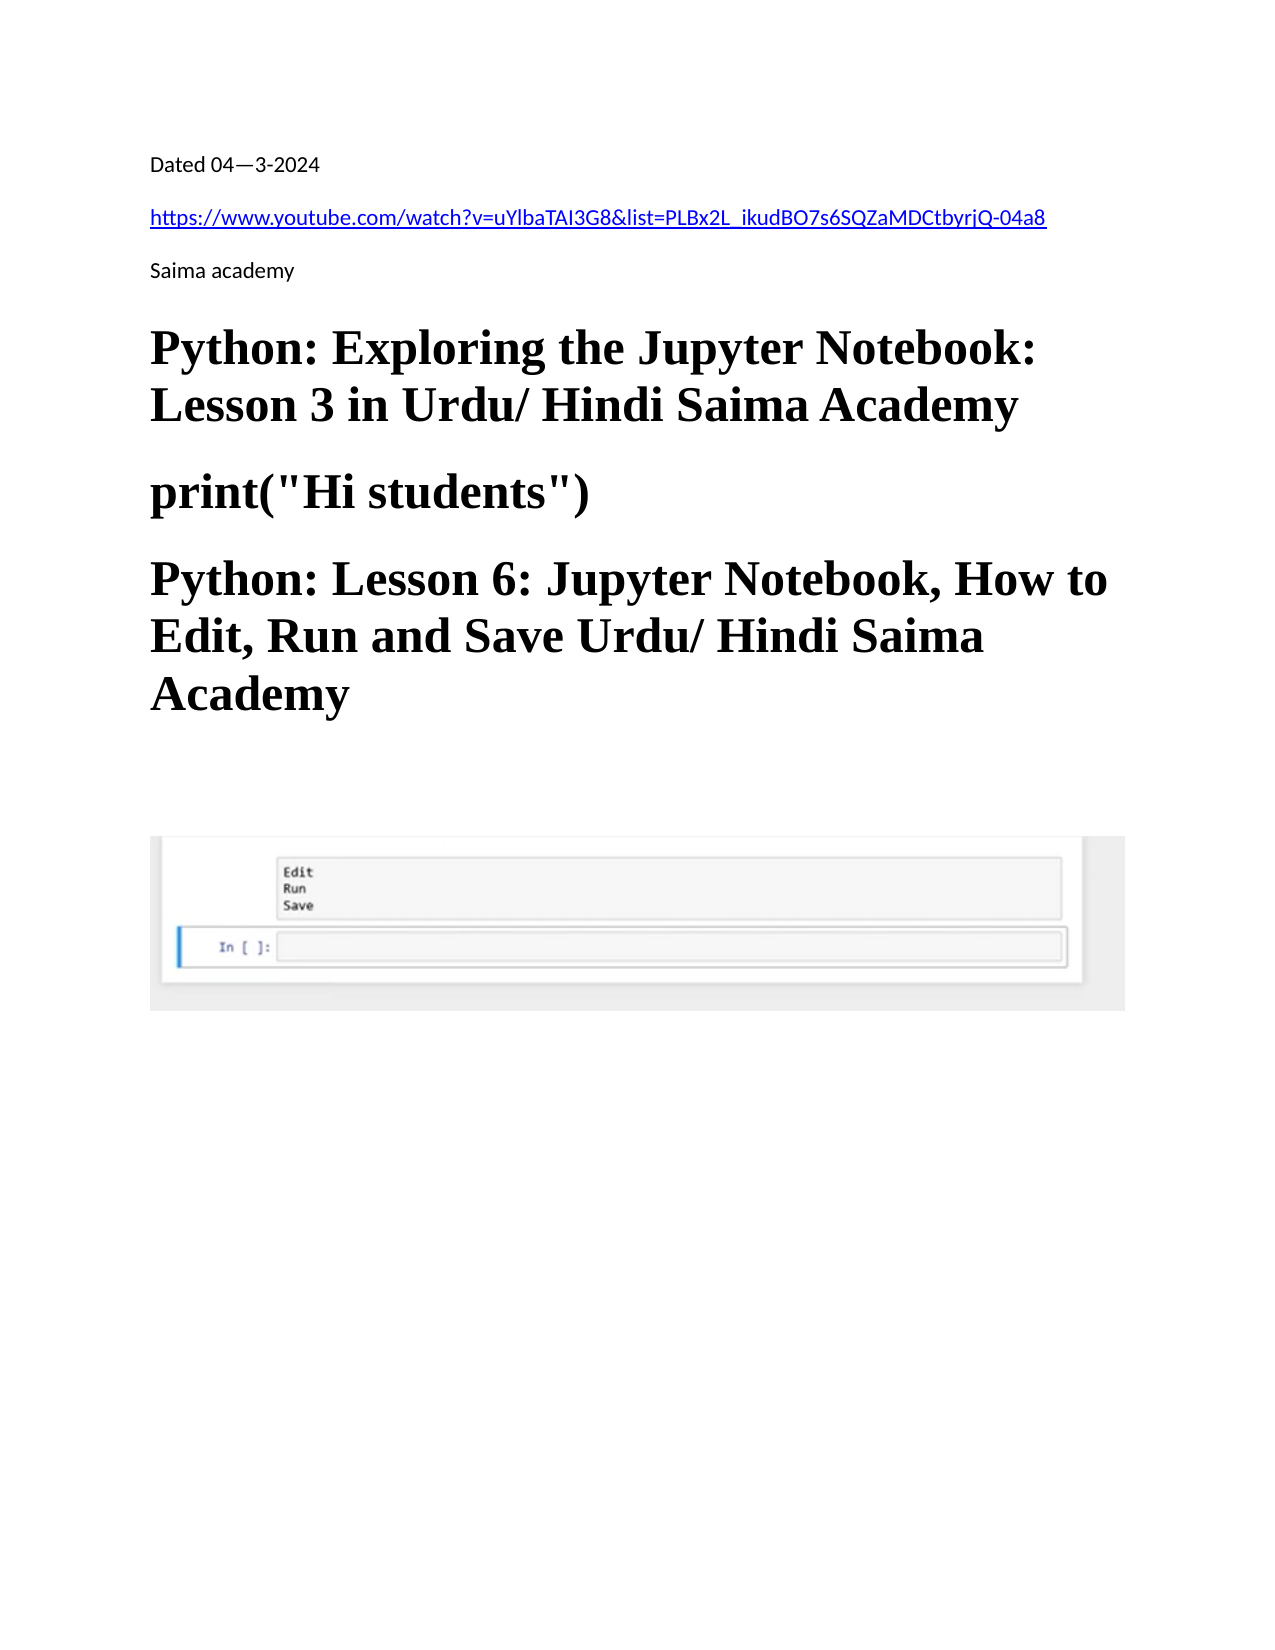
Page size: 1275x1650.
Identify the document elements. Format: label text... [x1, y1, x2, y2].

text Python: Lesson 6: Jupyter Notebook, How to Edit, Run and Save Urdu/ Hindi Saima Academy [150, 548, 1125, 721]
text https://www.youtube.com/watch?v=uYlbaTAI3G8&list=PLBx2L_ikudBO7s6SQZaMDCtbyrjQ-04a8 [150, 203, 1125, 231]
text Saima academy [150, 256, 1125, 284]
text Python: Exploring the Jupyter Notebook: Lesson 3 in Urdu/ Hindi Saima Academy [150, 317, 1125, 432]
text Dated 04—3-2024 [150, 150, 1125, 178]
text print("Hi students") [150, 462, 1125, 519]
picture [150, 836, 1125, 1011]
